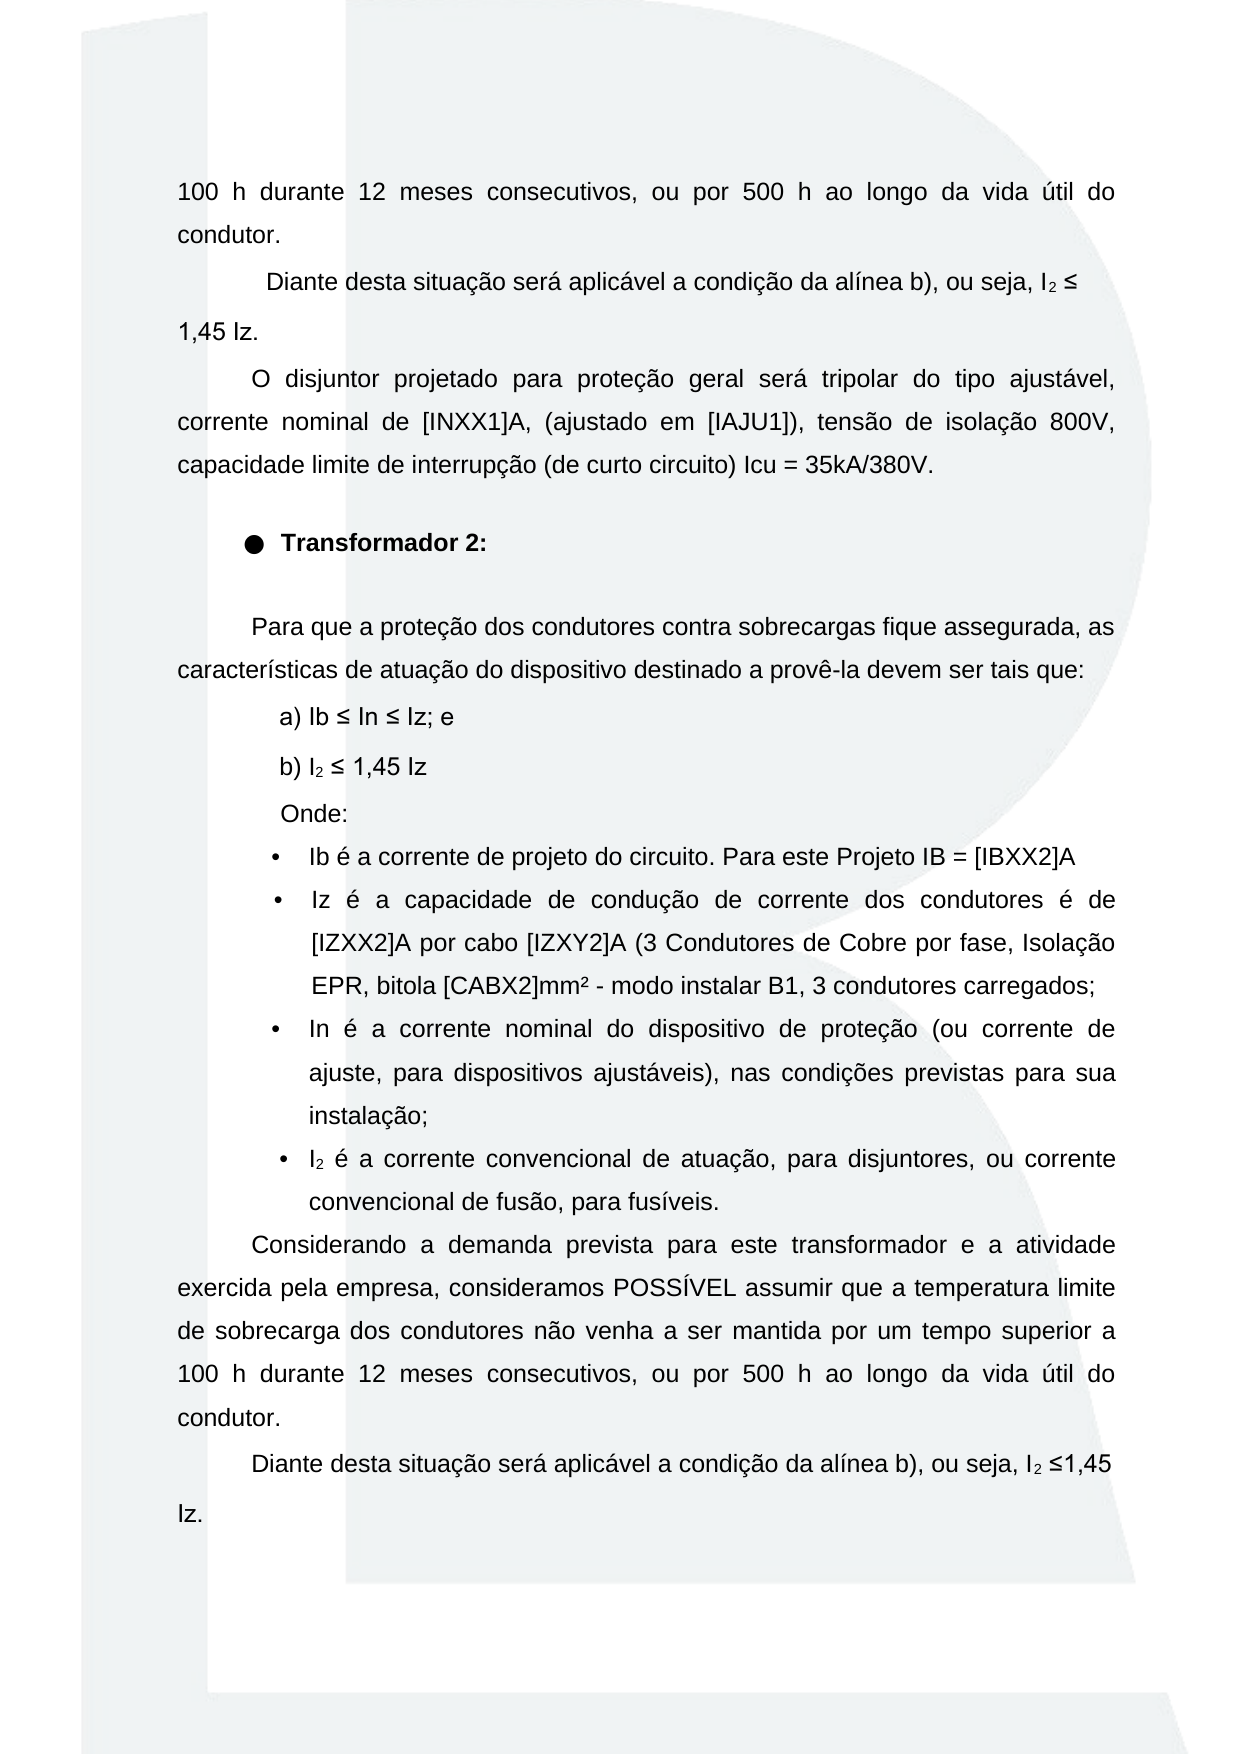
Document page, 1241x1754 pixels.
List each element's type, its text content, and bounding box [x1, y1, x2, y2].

text Diante desta situação será aplicável a condição da alínea b), ou seja, I2 [177, 263, 1117, 347]
text O disjuntor projetado para proteção geral será tripolar do tipo ajustável, corrente nominal de [INXX1]A, (ajustado em [IAJU1]), tensão de isolação 800V, capacidade limite de interrupção (de curto circuito) Icu = 35kA/380V. [177, 364, 1117, 479]
text b) I2 [205, 748, 1117, 782]
list Transformador 2: [243, 514, 1122, 565]
text Para que a proteção dos condutores contra sobrecargas fique assegurada, as características de atuação do dispositivo destinado a provê-la devem ser tais que: [177, 612, 1117, 684]
text Onde: [280, 799, 1117, 827]
list Ib é a corrente de projeto do circuito. Para este Projeto IB = [IBXX2]A [271, 842, 1117, 871]
list Iz é a capacidade de condução de corrente dos condutores é de [IZXX2]A por cabo [IZXY2]A (3 Condutores de Cobre por fase, Isolação EPR, bitola [CABX2]mm² - modo instalar B1, 3 condutores carregados; [274, 885, 1117, 1000]
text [177, 177, 1117, 249]
list In é a corrente nominal do dispositivo de proteção (ou corrente de ajuste, para dispositivos ajustáveis), nas condições previstas para sua instalação; [271, 1014, 1117, 1129]
list I2 é a corrente convencional de atuação, para disjuntores, ou corrente convencional de fusão, para fusíveis. [279, 1144, 1117, 1216]
text Diante desta situação será aplicável a condição da alínea b), ou seja, I2 [177, 1446, 1117, 1529]
